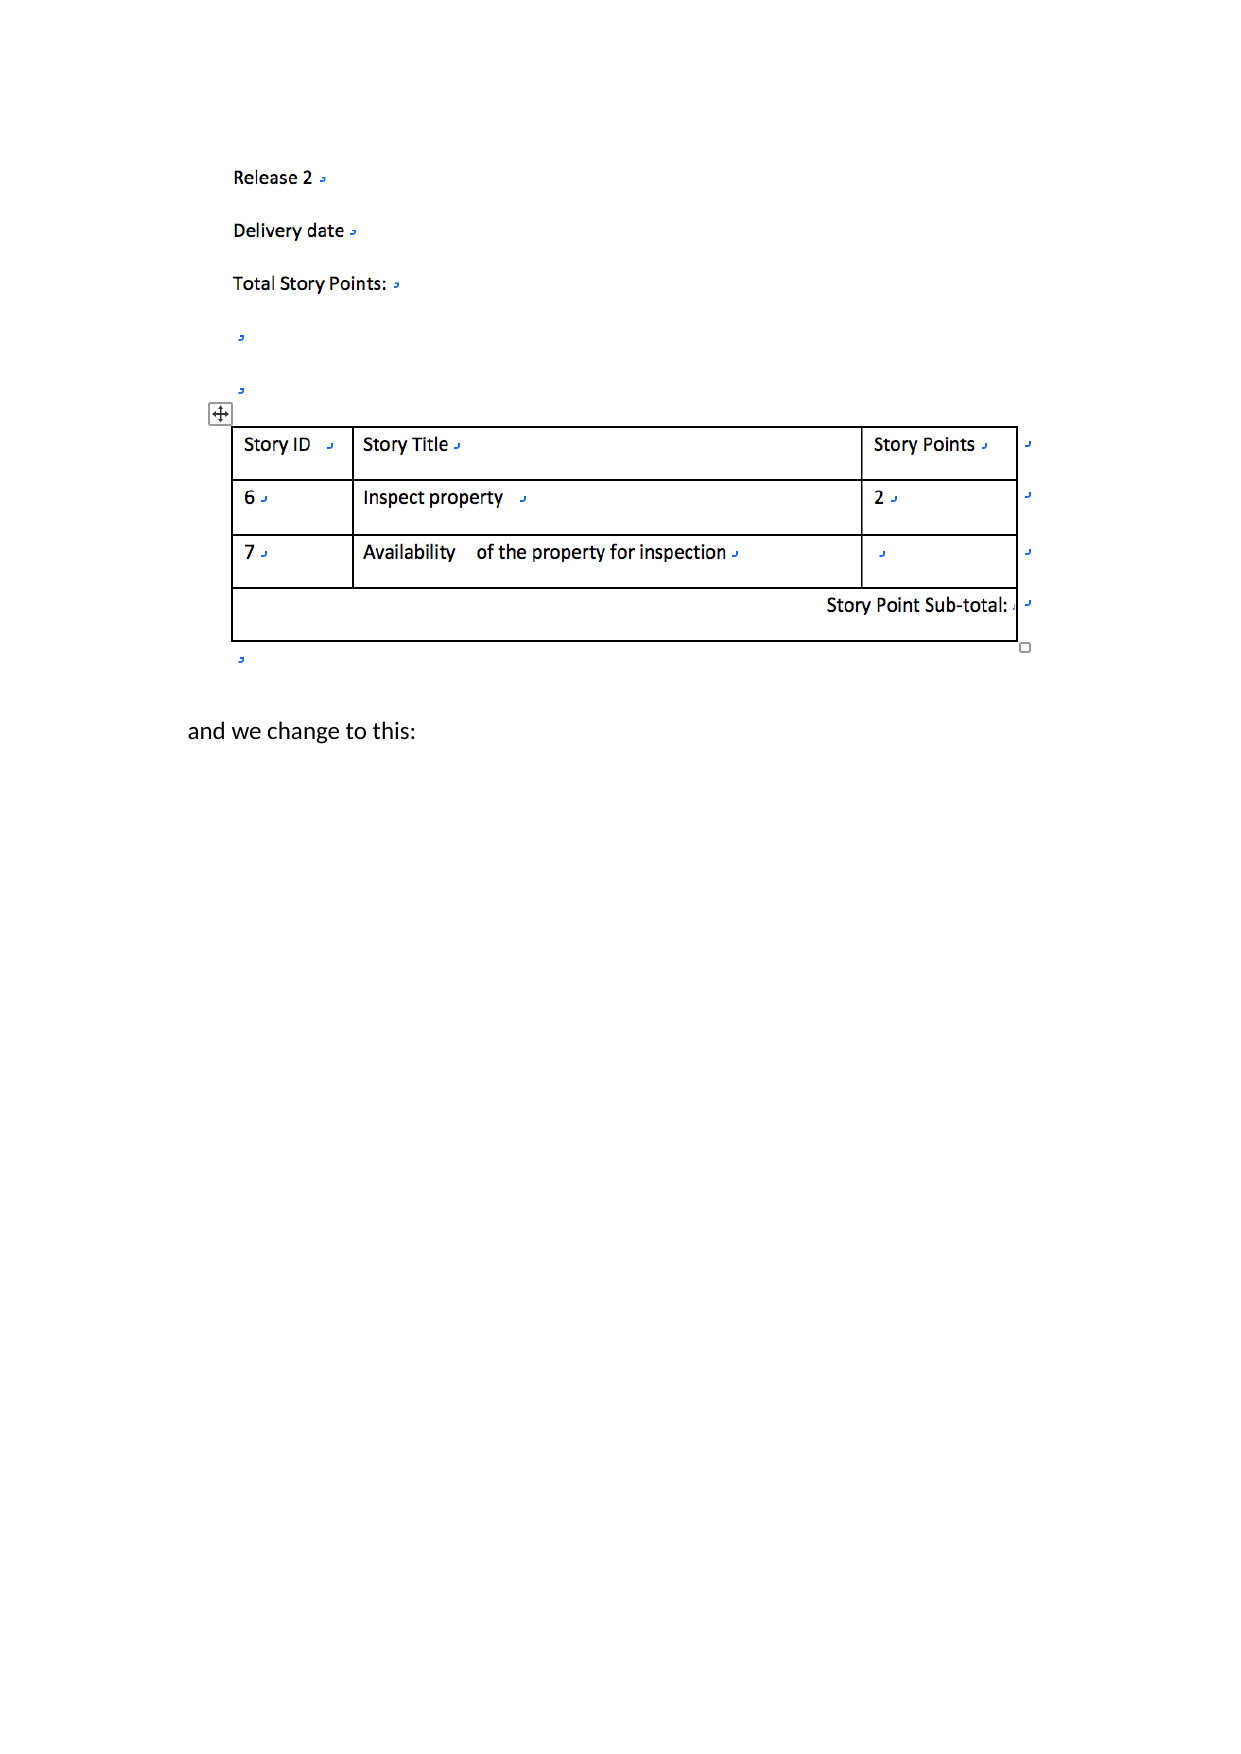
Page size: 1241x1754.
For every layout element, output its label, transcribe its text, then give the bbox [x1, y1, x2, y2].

text and we change to this: [187, 714, 1053, 747]
picture [187, 162, 1053, 683]
